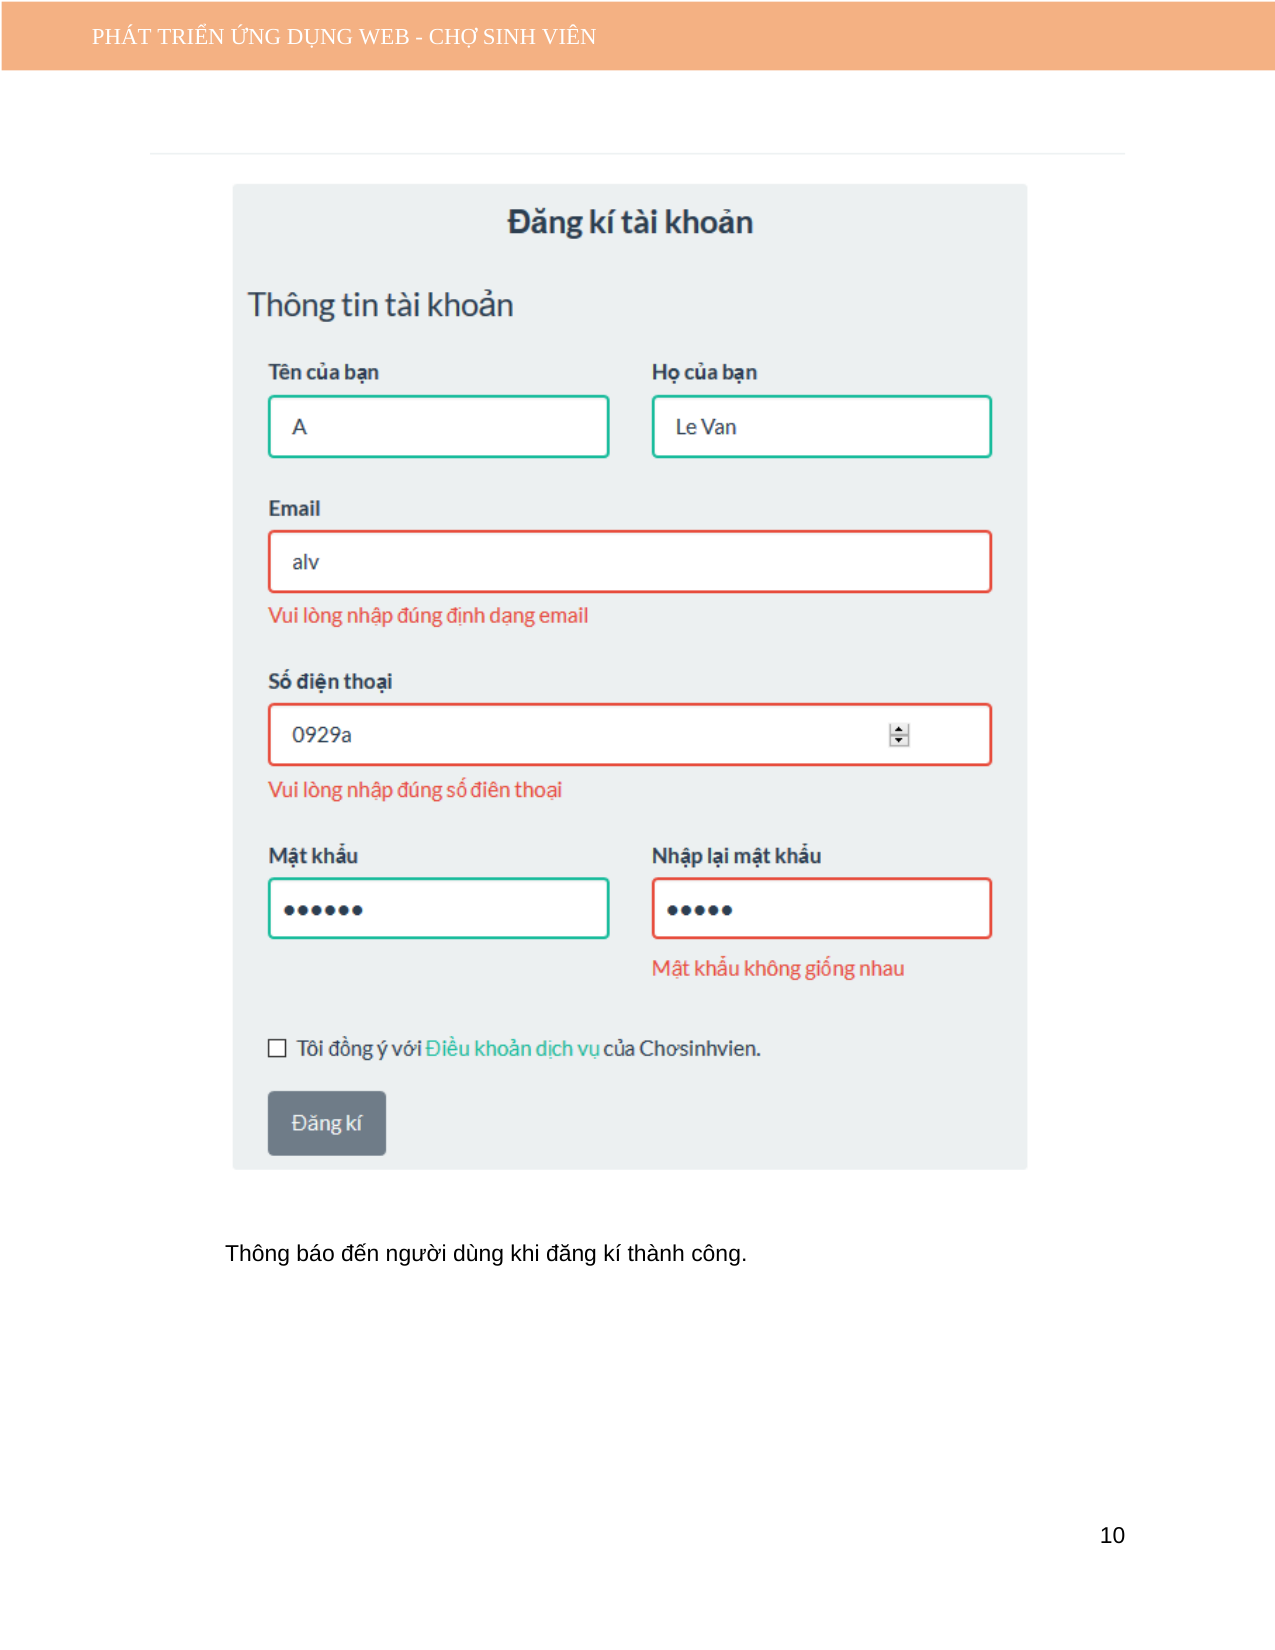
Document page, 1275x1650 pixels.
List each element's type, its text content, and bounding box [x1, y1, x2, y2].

text Thông báo đến người dùng khi đăng kí thành công. [150, 1239, 1125, 1266]
picture [150, 150, 1125, 1215]
